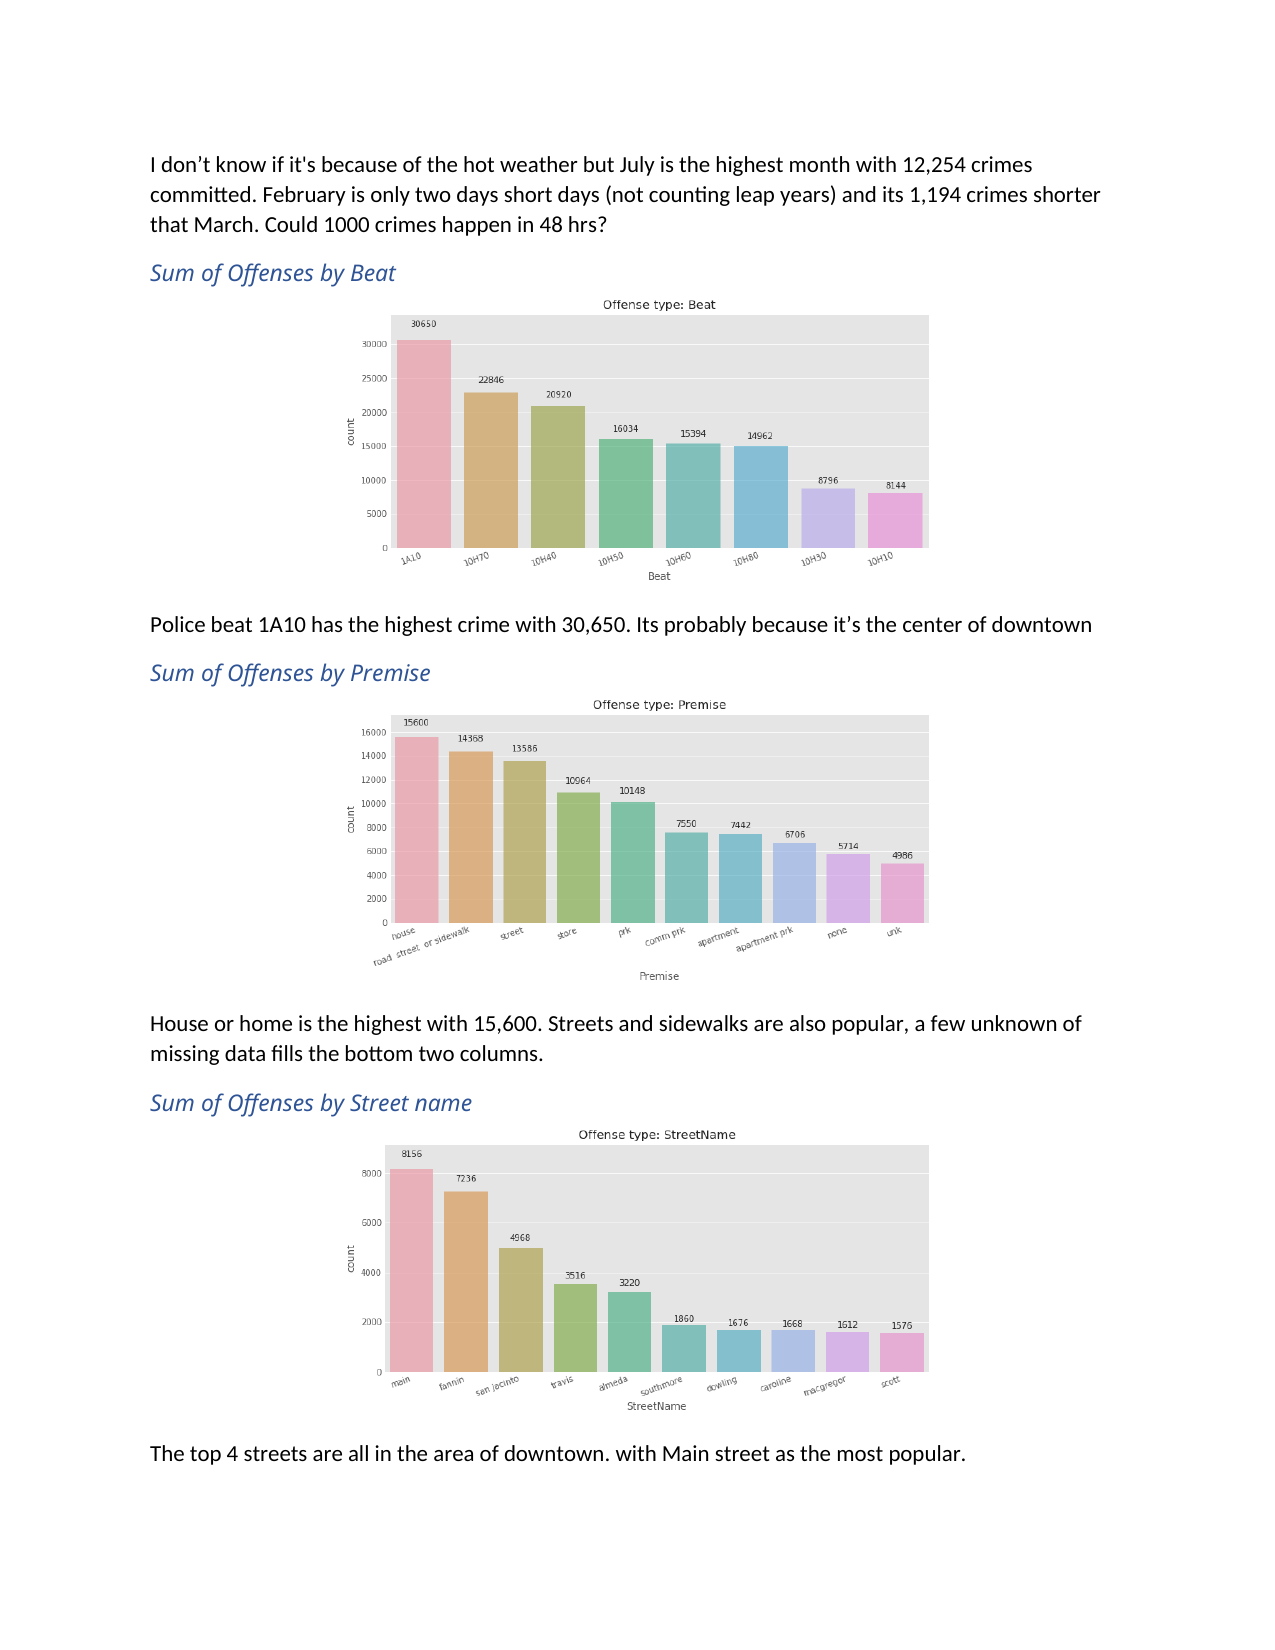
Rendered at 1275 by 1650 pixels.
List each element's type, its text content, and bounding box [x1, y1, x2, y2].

text Police beat 1A10 has the highest crime with 30,650. Its probably because it’s the center of downtown [150, 610, 1125, 638]
subtitle Sum of Offenses by Street name [150, 1086, 1125, 1118]
picture [337, 1120, 938, 1421]
picture [337, 291, 938, 591]
text I don’t know if it's because of the hot weather but July is the highest month with 12,254 crimes committed. February is only two days short days (not counting leap years) and its 1,194 crimes shorter that March. Could 1000 crimes happen in 48 hrs? [150, 150, 1125, 238]
picture [337, 690, 938, 991]
subtitle Sum of Offenses by Premise [150, 657, 1125, 688]
subtitle Sum of Offenses by Beat [150, 257, 1125, 288]
text House or home is the highest with 15,600. Streets and sidewalks are also popular, a few unknown of missing data fills the bottom two columns. [150, 1009, 1125, 1068]
text The top 4 streets are all in the area of downtown. with Main street as the most popular. [150, 1439, 1125, 1467]
